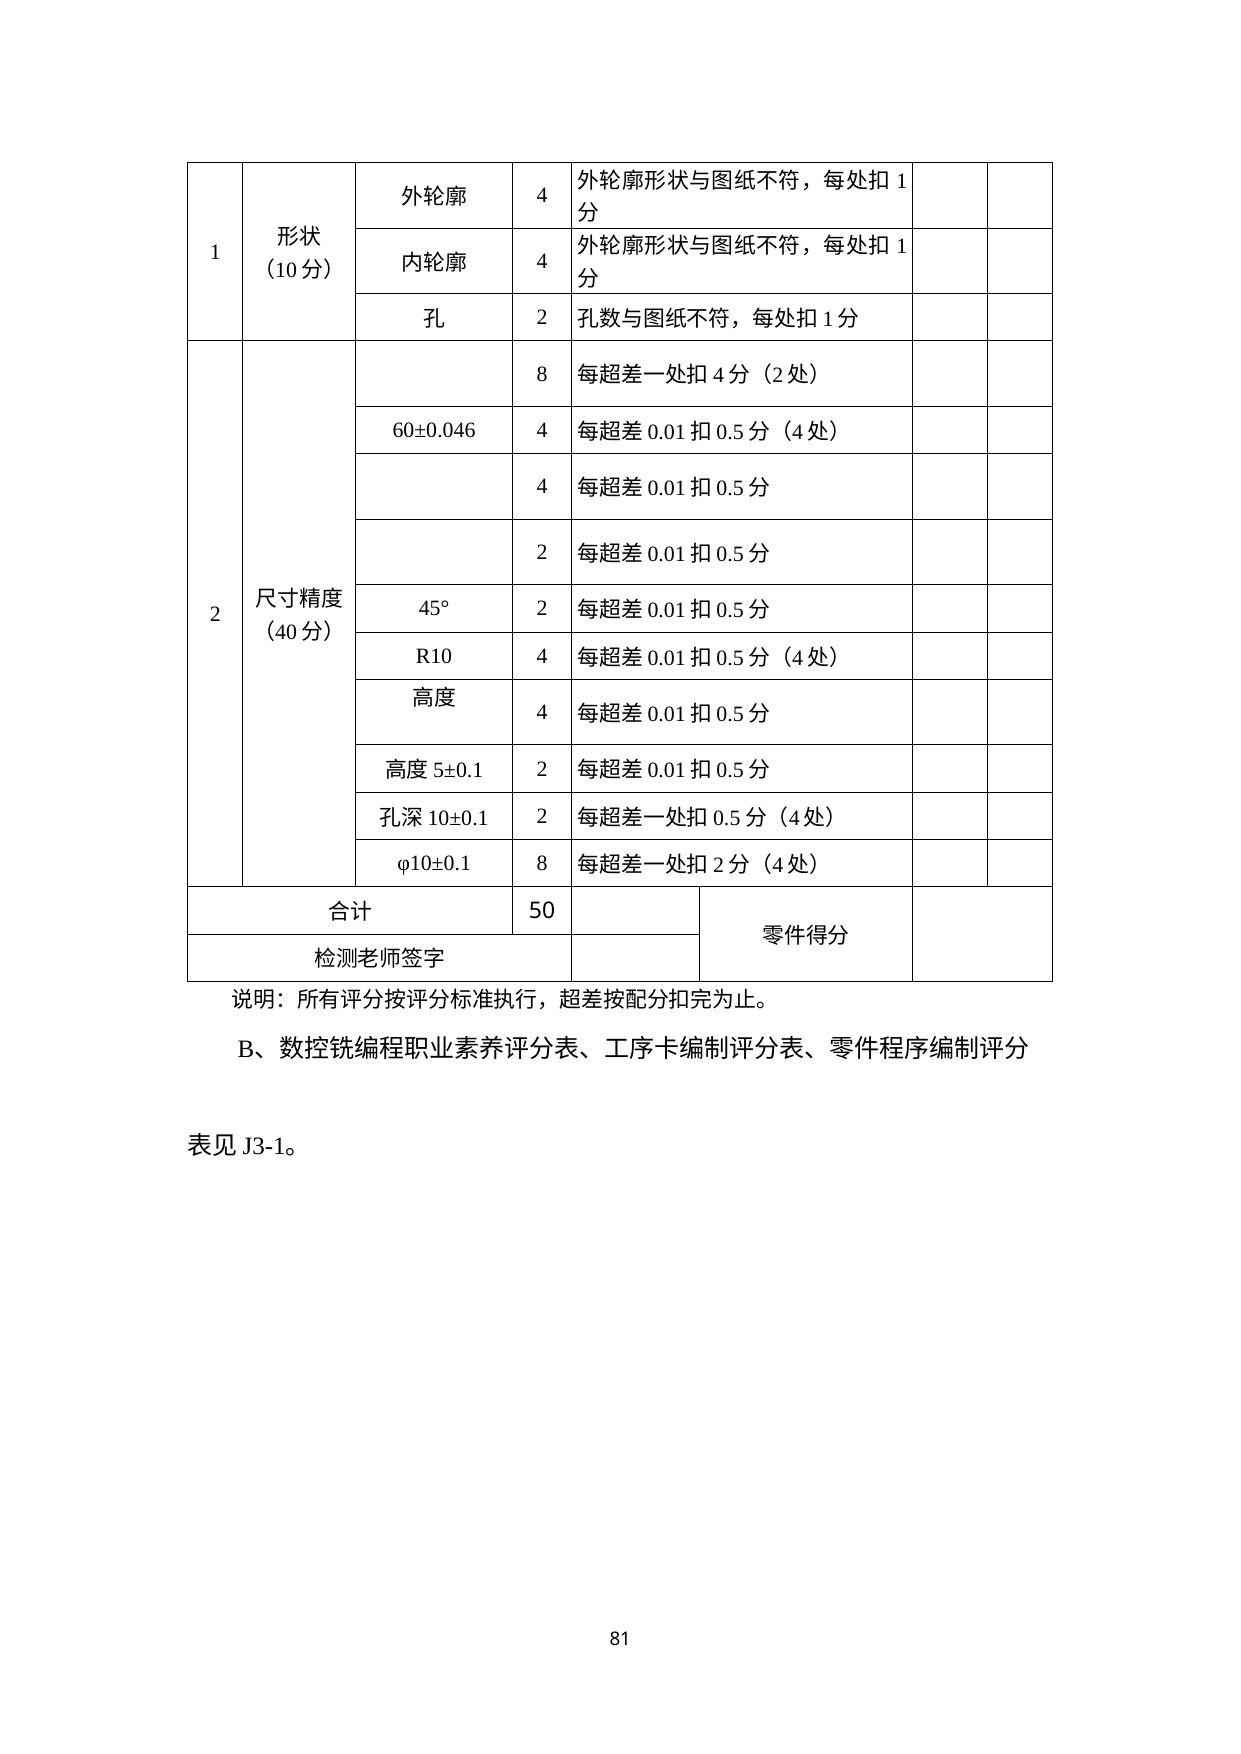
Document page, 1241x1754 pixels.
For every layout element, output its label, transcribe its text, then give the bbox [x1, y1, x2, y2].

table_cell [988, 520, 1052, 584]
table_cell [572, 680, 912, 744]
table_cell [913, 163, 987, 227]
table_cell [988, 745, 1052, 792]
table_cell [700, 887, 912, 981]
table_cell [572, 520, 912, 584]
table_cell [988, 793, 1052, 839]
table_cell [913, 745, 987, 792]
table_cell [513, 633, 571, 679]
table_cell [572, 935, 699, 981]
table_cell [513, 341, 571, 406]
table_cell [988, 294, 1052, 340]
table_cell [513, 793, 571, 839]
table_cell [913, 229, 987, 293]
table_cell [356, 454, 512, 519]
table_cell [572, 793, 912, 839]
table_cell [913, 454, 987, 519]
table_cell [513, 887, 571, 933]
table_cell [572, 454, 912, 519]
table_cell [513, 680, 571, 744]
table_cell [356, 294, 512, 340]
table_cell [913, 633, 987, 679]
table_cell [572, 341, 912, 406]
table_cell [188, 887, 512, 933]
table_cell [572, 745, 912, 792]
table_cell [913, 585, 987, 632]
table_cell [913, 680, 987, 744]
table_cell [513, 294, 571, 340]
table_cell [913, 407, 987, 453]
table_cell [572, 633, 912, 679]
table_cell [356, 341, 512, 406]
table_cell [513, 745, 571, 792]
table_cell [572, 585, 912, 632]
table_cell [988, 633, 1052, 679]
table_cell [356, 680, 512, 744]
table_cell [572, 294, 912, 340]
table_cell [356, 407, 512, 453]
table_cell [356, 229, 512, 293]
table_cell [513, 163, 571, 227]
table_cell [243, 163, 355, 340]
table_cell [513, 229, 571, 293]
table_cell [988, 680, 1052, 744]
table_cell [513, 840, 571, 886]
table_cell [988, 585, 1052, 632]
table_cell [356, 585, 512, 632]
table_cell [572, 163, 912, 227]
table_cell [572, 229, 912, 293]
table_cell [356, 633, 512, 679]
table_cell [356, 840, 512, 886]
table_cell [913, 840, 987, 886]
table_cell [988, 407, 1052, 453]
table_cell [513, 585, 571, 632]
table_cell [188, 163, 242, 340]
text 说明：所有评分按评分标准执行，超差按配分扣完为止。 [187, 982, 1053, 1014]
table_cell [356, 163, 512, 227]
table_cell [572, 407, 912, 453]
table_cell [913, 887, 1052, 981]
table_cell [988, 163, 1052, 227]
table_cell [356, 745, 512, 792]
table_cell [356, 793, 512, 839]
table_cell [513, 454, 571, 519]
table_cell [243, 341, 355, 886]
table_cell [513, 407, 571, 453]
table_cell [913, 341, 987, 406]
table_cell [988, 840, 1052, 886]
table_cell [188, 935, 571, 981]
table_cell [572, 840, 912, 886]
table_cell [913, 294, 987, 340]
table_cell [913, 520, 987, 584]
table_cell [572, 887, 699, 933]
text B、数控铣编程职业素养评分表、工序卡编制评分表、零件程序编制评分表见J3-1。 [187, 1014, 1053, 1176]
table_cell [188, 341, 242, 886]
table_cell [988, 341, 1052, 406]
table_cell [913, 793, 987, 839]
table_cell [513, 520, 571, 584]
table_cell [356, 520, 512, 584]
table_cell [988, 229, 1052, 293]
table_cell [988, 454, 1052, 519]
